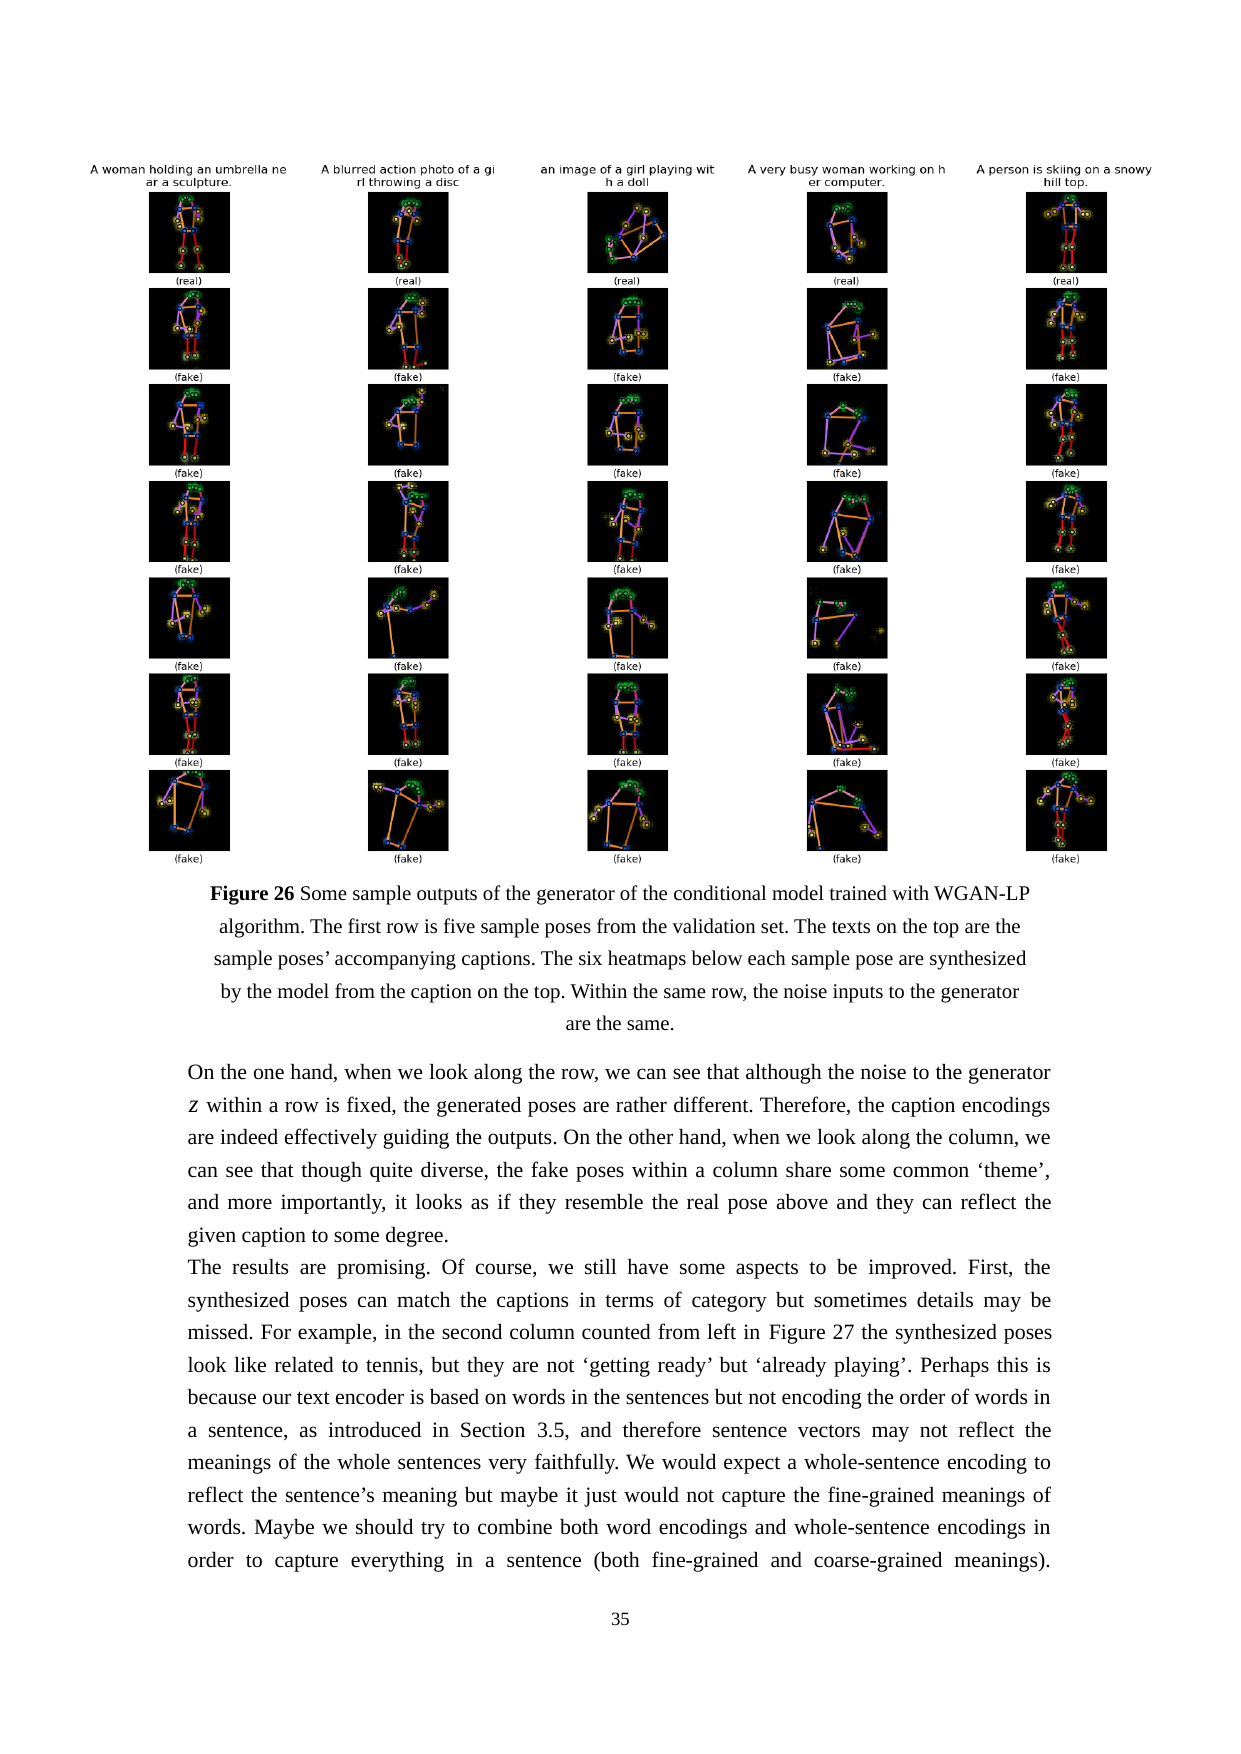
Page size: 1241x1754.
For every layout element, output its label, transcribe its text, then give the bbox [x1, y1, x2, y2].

picture [88, 162, 1152, 865]
text Figure 26 Some sample outputs of the generator of the conditional model trained with WGAN-LP algorithm. The first row is five sample poses from the validation set. The texts on the top are the sample poses’ accompanying captions. The six heatmaps below each sample pose are synthesized by the model from the caption on the top. Within the same row, the noise inputs to the generator are the same. [209, 877, 1031, 1039]
text On the one hand, when we look along the row, we can see that although the noise to the generator within a row is fixed, the generated poses are rather different. Therefore, the caption encodings are indeed effectively guiding the outputs. On the other hand, when we look along the column, we can see that though quite diverse, the fake poses within a column share some common ‘theme’, and more importantly, it looks as if they resemble the real pose above and they can reflect the given caption to some degree. [187, 1056, 1053, 1251]
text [187, 1251, 1053, 1576]
